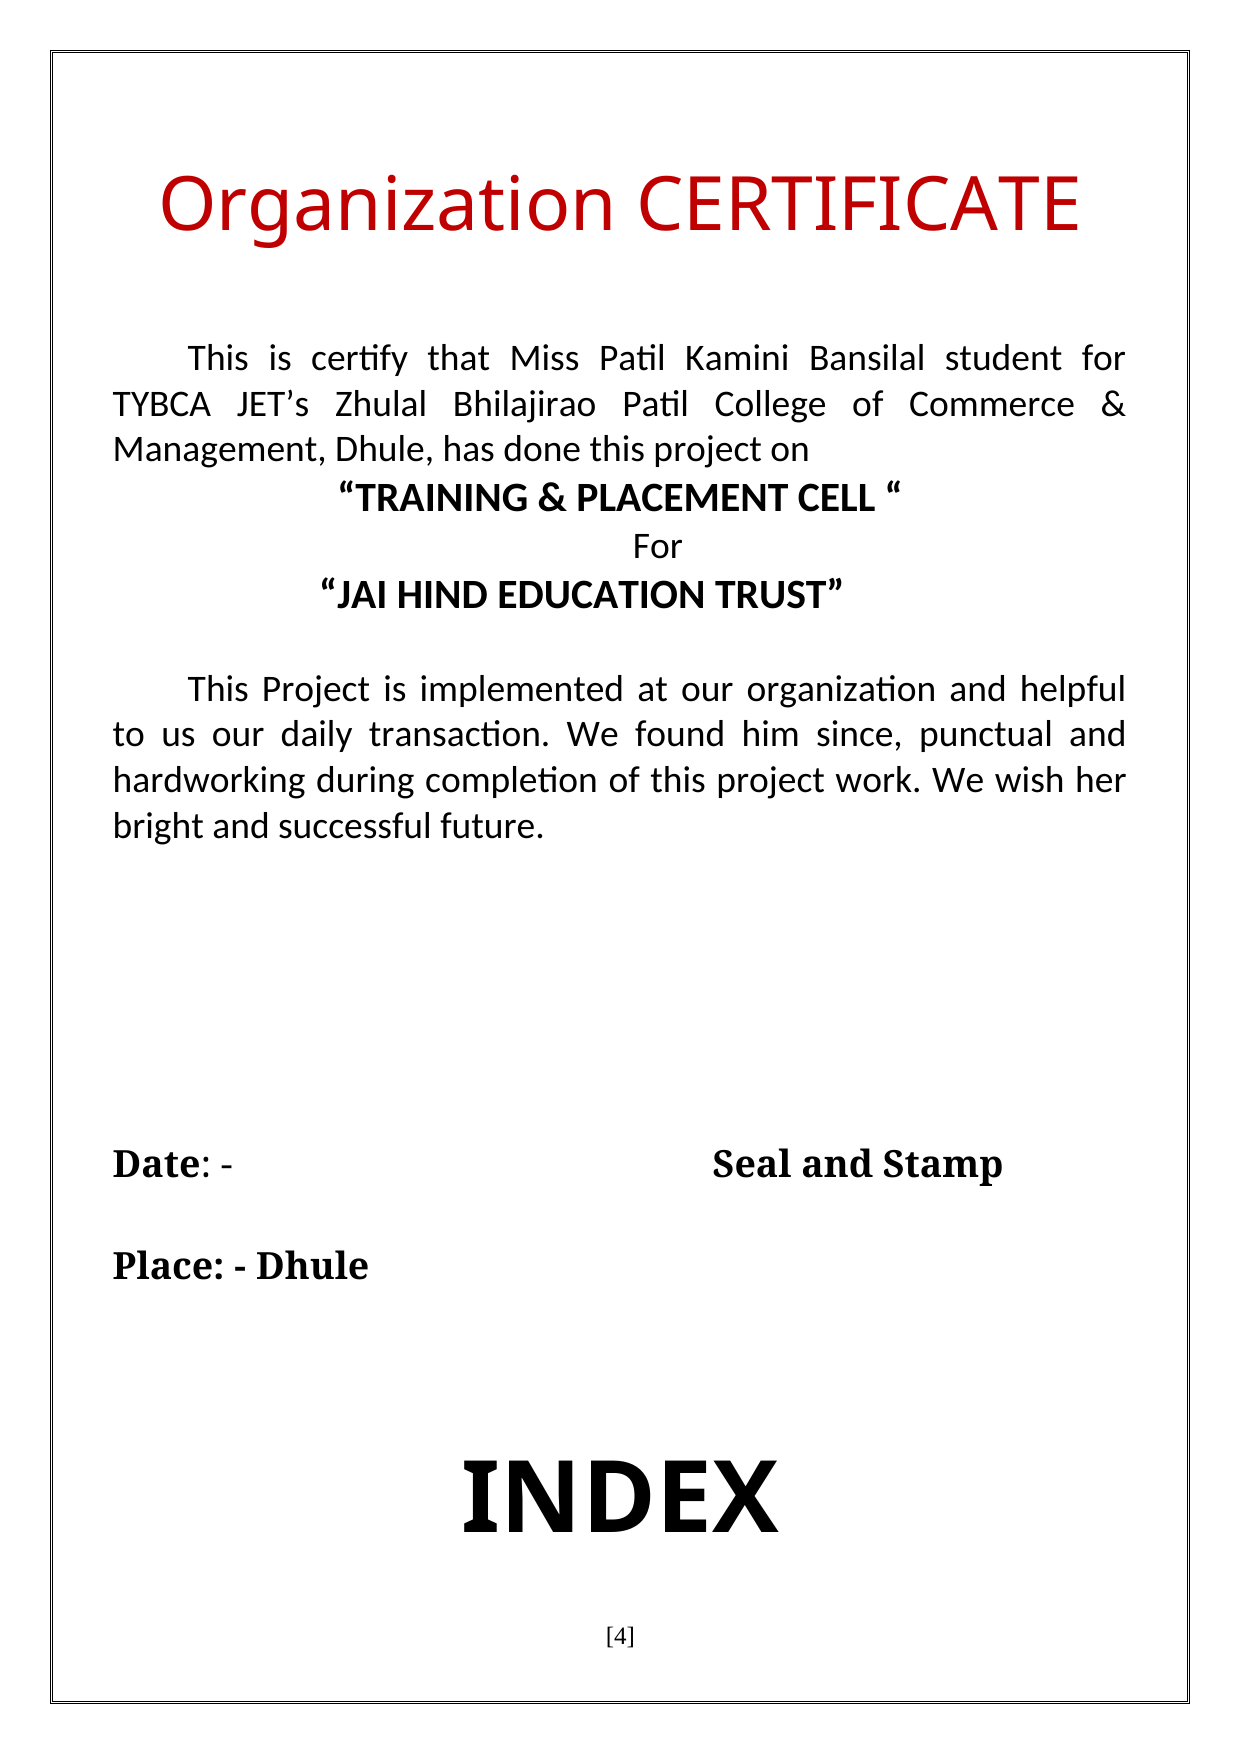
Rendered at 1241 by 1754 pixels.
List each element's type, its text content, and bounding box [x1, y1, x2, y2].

text INDEX [112, 1426, 1128, 1562]
text “JAI HIND EDUCATION TRUST” [112, 568, 1128, 619]
text Organization CERTIFICATE [112, 150, 1128, 252]
text Place: - Dhule [112, 1239, 1128, 1291]
text This is certify that Miss Patil Kamini Bansilal student for TYBCA JET’s Zhulal Bhilajirao Patil College of Commerce & Management, Dhule, has done this project on [112, 334, 1128, 471]
text “TRAINING & PLACEMENT CELL “ [112, 471, 1128, 522]
text For [112, 522, 1128, 568]
text Date: - Seal and Stamp [112, 1137, 1128, 1188]
text This Project is implemented at our organization and helpful to us our daily transaction. We found him since, punctual and hardworking during completion of this project work. We wish her bright and successful future. [112, 664, 1128, 848]
